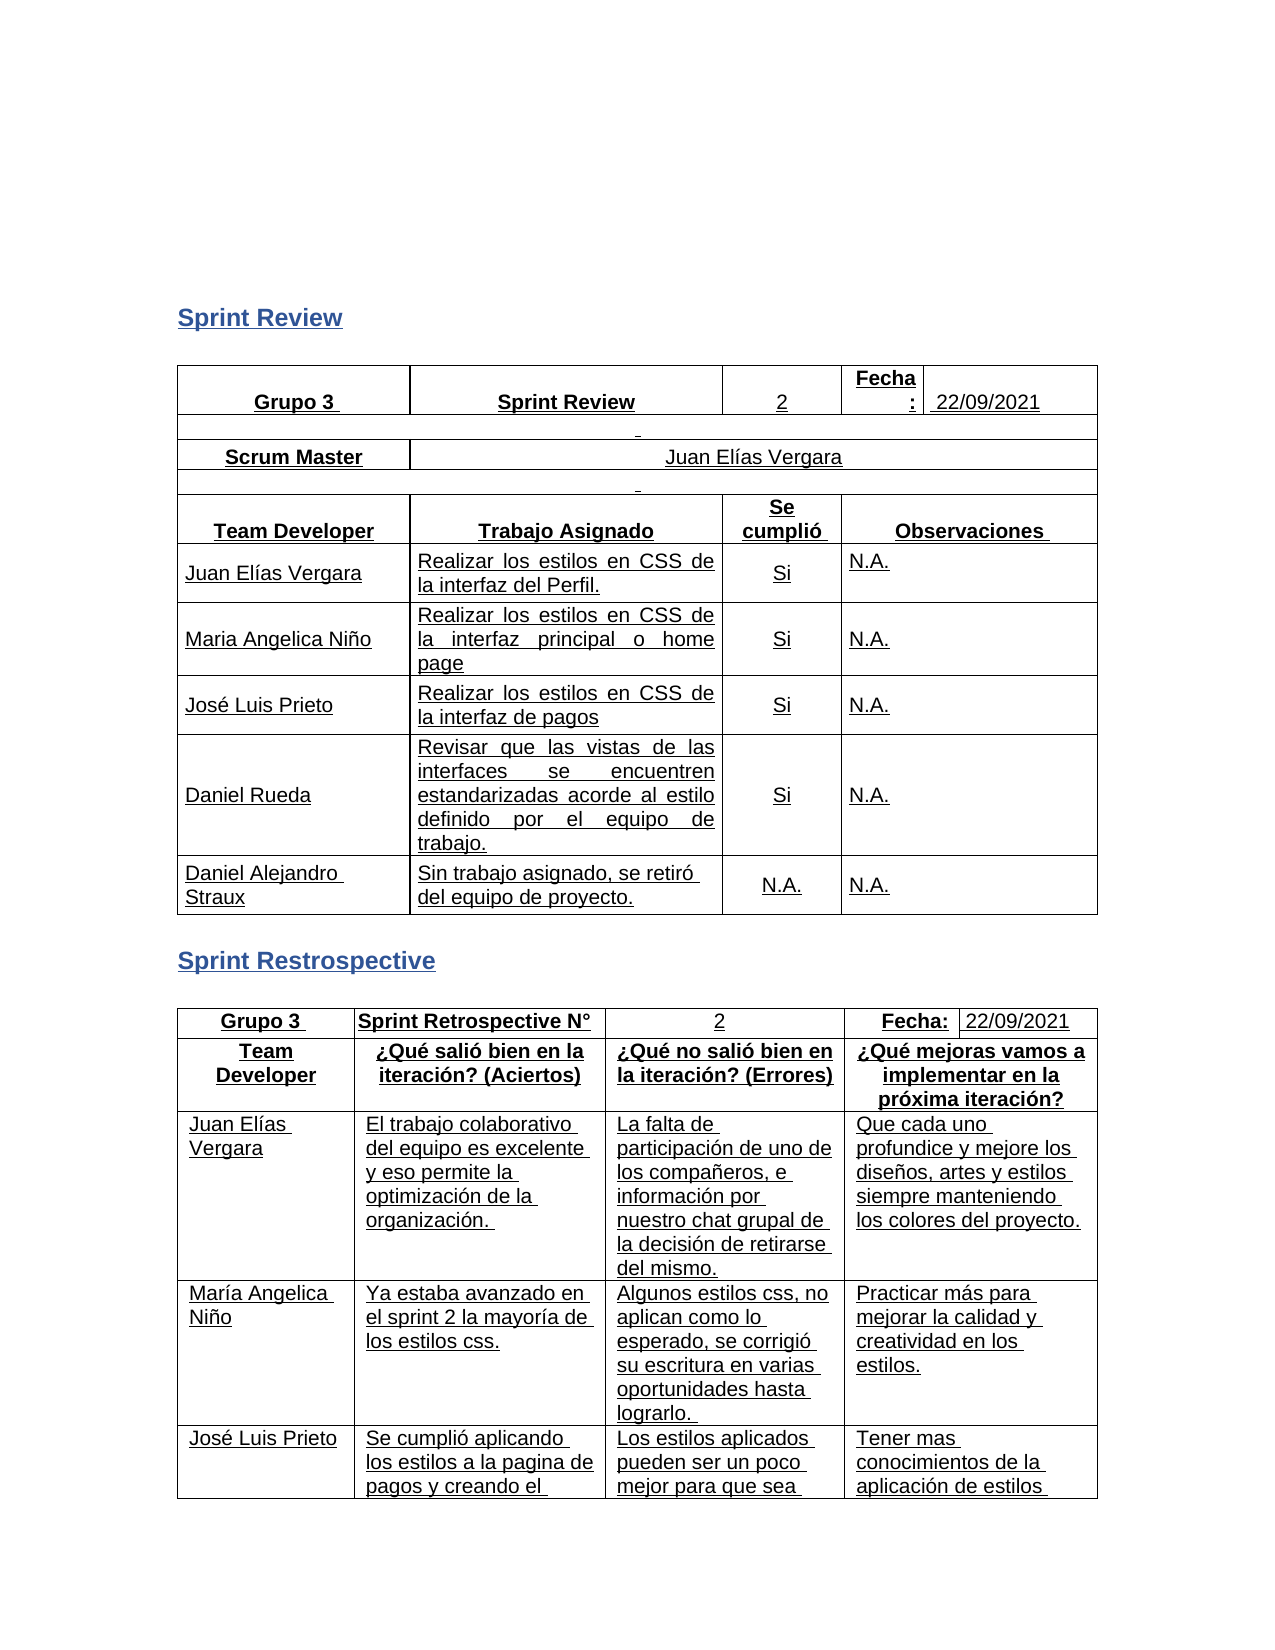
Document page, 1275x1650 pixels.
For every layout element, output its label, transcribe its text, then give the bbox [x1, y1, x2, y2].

table_header Sprint Review [411, 366, 722, 414]
table_cell Realizar los estilos en CSS de la interfaz de pagos [411, 676, 722, 734]
table_header 2 [606, 1009, 844, 1038]
table_cell El trabajo colaborativo del equipo es excelente y eso permite la optimización de la organización. [355, 1112, 605, 1280]
table_cell Si [723, 735, 841, 855]
table_cell ¿Qué no salió bien en la iteración? (Errores) [606, 1039, 844, 1111]
table_cell N.A. [842, 856, 1097, 914]
table_cell Scrum Master [178, 440, 409, 469]
table_cell Realizar los estilos en CSS de la interfaz principal o home page [411, 603, 722, 675]
table_cell Team Developer [178, 1039, 354, 1111]
table_cell N.A. [842, 676, 1097, 734]
table_header Fecha: [842, 366, 923, 414]
table_header Sprint Retrospective N° [355, 1009, 605, 1038]
table_cell Si [723, 544, 841, 602]
table_cell N.A. [842, 603, 1097, 675]
table_cell ¿Qué mejoras vamos a implementar en la próxima iteración? [845, 1039, 1097, 1111]
table_cell José Luis Prieto [178, 676, 409, 734]
table_cell José Luis Prieto [178, 1426, 354, 1498]
table_cell Maria Angelica Niño [178, 603, 409, 675]
table_cell Se cumplió [723, 495, 841, 543]
table_header Grupo 3 [178, 366, 409, 414]
table_cell Si [723, 603, 841, 675]
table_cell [845, 1426, 1097, 1498]
table_cell Juan Elías Vergara [411, 440, 1097, 469]
table_cell N.A. [842, 735, 1097, 855]
table_cell Ya estaba avanzado en el sprint 2 la mayoría de los estilos css. [355, 1281, 605, 1425]
table_cell Que cada uno profundice y mejore los diseños, artes y estilos siempre manteniendo los colores del proyecto. [845, 1112, 1097, 1280]
subtitle Sprint Restrospective [177, 946, 1098, 975]
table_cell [606, 1426, 844, 1498]
table_cell La falta de participación de uno de los compañeros, e información por nuestro chat grupal de la decisión de retirarse del mismo. [606, 1112, 844, 1280]
table_cell Daniel Rueda [178, 735, 409, 855]
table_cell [355, 1426, 605, 1498]
table_cell Realizar los estilos en CSS de la interfaz del Perfil. [411, 544, 722, 602]
table_cell N.A. [842, 544, 1097, 602]
table_cell Practicar más para mejorar la calidad y creatividad en los estilos. [845, 1281, 1097, 1425]
table_cell Daniel Alejandro Straux [178, 856, 409, 914]
table_header 22/09/2021 [960, 1009, 1097, 1038]
table_header 22/09/2021 [924, 366, 1097, 414]
table_cell Observaciones [842, 495, 1097, 543]
subtitle Sprint Review [177, 303, 1098, 332]
table_cell María Angelica Niño [178, 1281, 354, 1425]
table_header Grupo 3 [178, 1009, 354, 1038]
table_cell Team Developer [178, 495, 409, 543]
table_cell Trabajo Asignado [411, 495, 722, 543]
table_header Fecha: [845, 1009, 959, 1038]
table_header 2 [723, 366, 841, 414]
table_cell N.A. [723, 856, 841, 914]
table_cell Juan Elías Vergara [178, 1112, 354, 1280]
table_cell Juan Elías Vergara [178, 544, 409, 602]
table_cell [178, 415, 1097, 439]
table_cell Revisar que las vistas de las interfaces se encuentren estandarizadas acorde al estilo definido por el equipo de trabajo. [411, 735, 722, 855]
table_cell Si [723, 676, 841, 734]
table_cell ¿Qué salió bien en la iteración? (Aciertos) [355, 1039, 605, 1111]
table_cell [178, 470, 1097, 494]
table_cell Sin trabajo asignado, se retiró del equipo de proyecto. [411, 856, 722, 914]
table_cell Algunos estilos css, no aplican como lo esperado, se corrigió su escritura en varias oportunidades hasta lograrlo. [606, 1281, 844, 1425]
